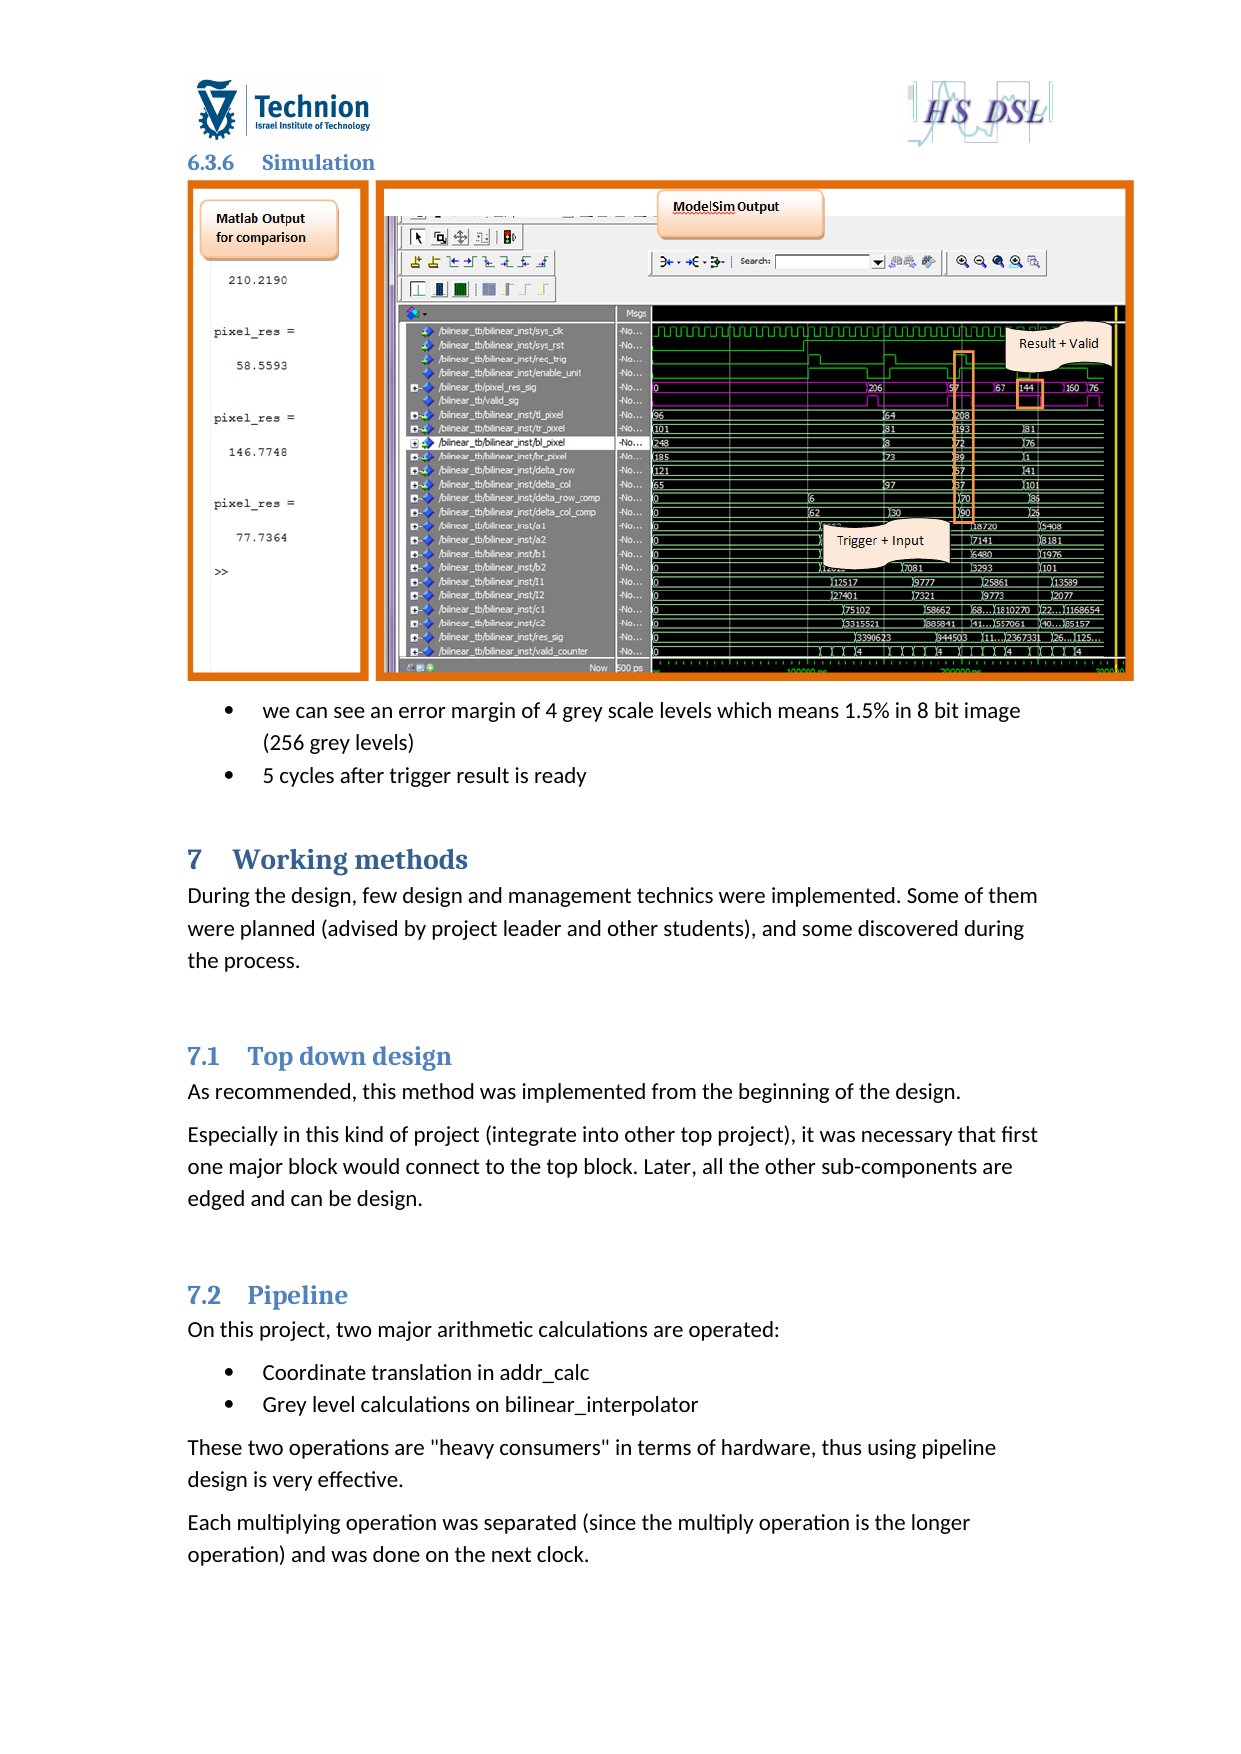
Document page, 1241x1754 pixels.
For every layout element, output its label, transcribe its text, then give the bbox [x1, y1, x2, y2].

subtitle Top down design [187, 1041, 1053, 1073]
subtitle Pipeline [187, 1280, 1053, 1311]
list we can see an error margin of 4 grey scale levels which means 1.5% in 8 bit image (256 grey levels) [225, 696, 1053, 757]
text On this project, two major arithmetic calculations are operated: [187, 1316, 1053, 1343]
text Each multiplying operation was separated (since the multiply operation is the longer operation) and was done on the next clock. [187, 1508, 1053, 1568]
list Coordinate translation in addr_calc [225, 1358, 1053, 1386]
text These two operations are "heavy consumers" in terms of hardware, thus using pipeline design is very effective. [187, 1433, 1053, 1493]
text During the design, few design and management technics were implemented. Some of them were planned (advised by project leader and other students), and some discovered during the process. [187, 881, 1053, 974]
subtitle Working methods [187, 843, 1053, 876]
text Especially in this kind of project (integrate into other top project), it was necessary that first one major block would connect to the top block. Later, all the other sub-components are edged and can be design. [187, 1120, 1053, 1212]
subtitle Simulation [187, 150, 1053, 176]
list Grey level calculations on bilinear_interpolator [225, 1390, 1053, 1418]
picture [187, 74, 378, 147]
text As recommended, this method was implemented from the beginning of the design. [187, 1077, 1053, 1105]
picture [187, 180, 1138, 682]
picture [907, 73, 1053, 147]
list 5 cycles after trigger result is ready [225, 761, 1053, 789]
